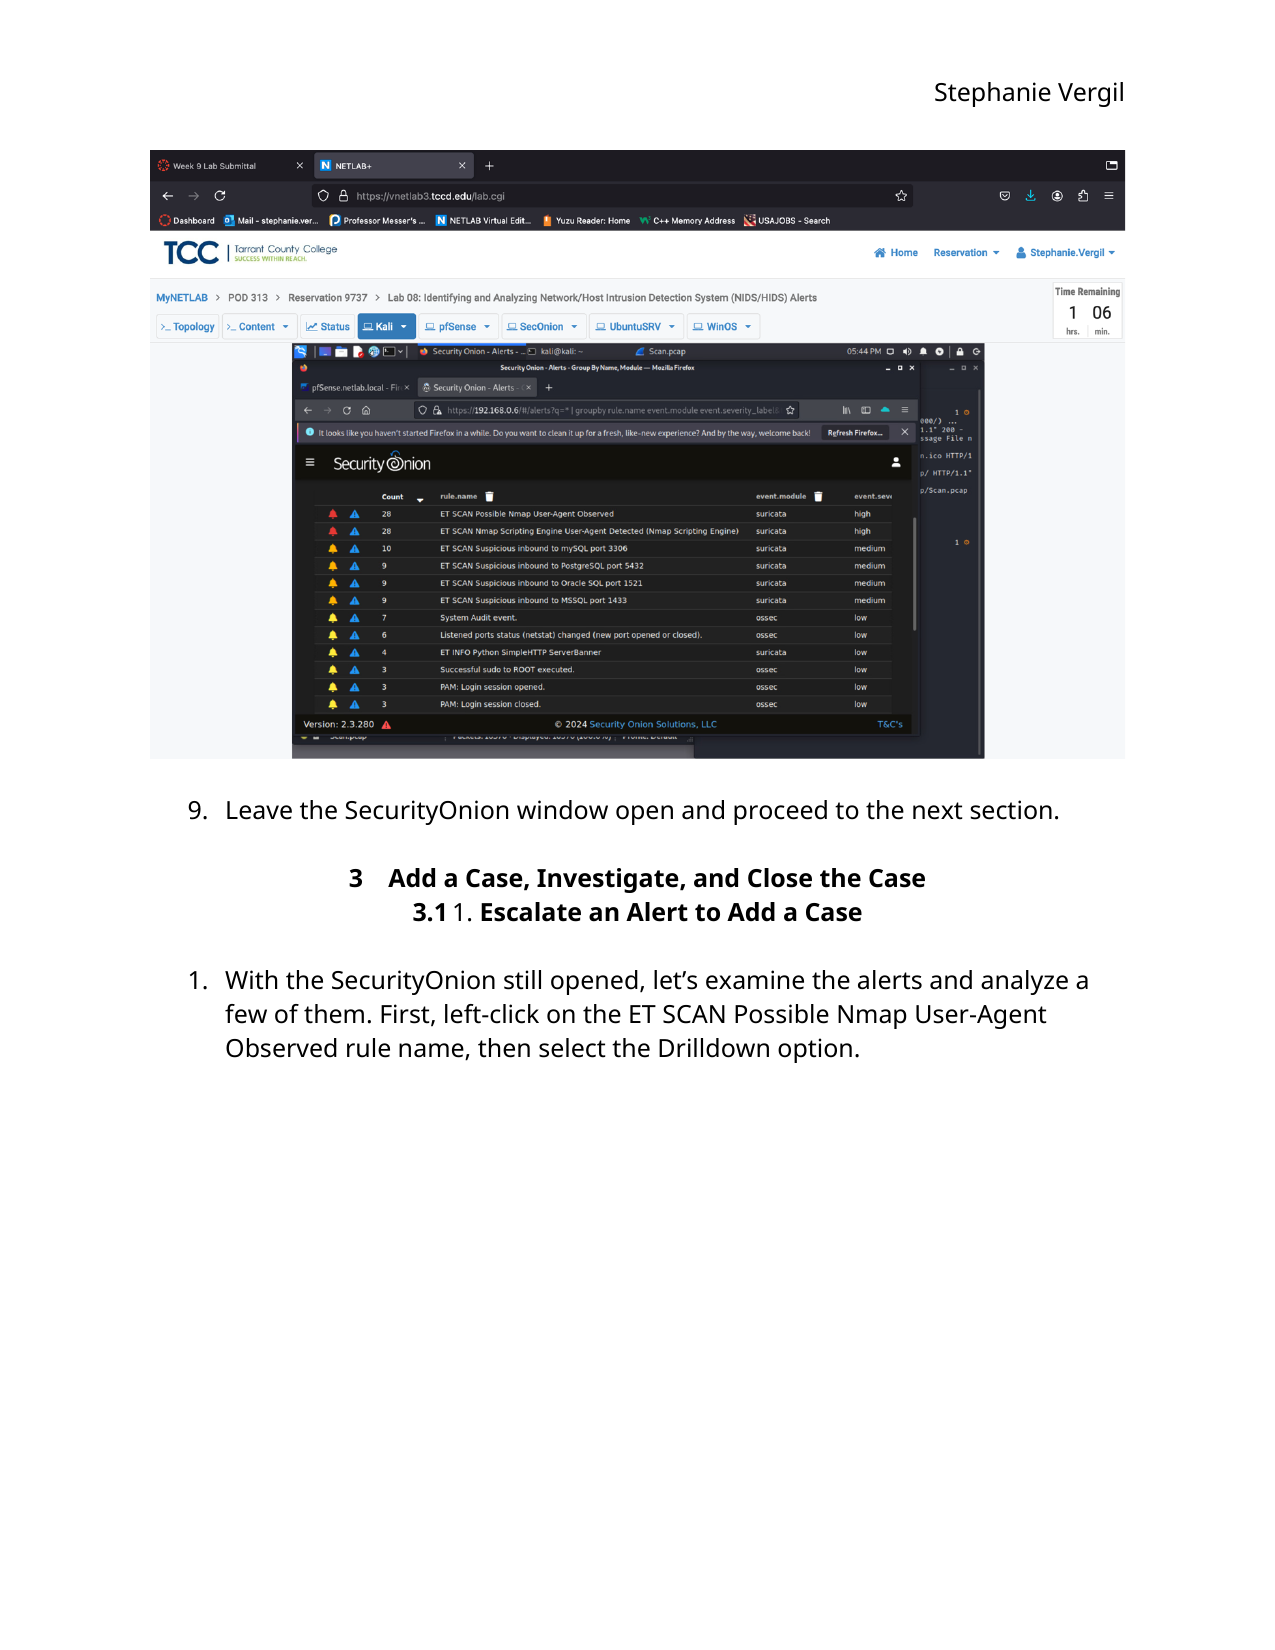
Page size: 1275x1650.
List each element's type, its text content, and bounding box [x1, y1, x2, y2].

list Add a Case, Investigate, and Close the Case [150, 861, 1125, 895]
list Leave the SecurityOnion window open and proceed to the next section. [187, 793, 1125, 827]
list With the SecurityOnion still opened, let’s examine the alerts and analyze a few of them. First, left-click on the ET SCAN Possible Nmap User-Agent Observed rule name, then select the Drilldown option. [187, 963, 1125, 1065]
list 1. Escalate an Alert to Add a Case [150, 895, 1125, 929]
picture [150, 150, 1125, 759]
